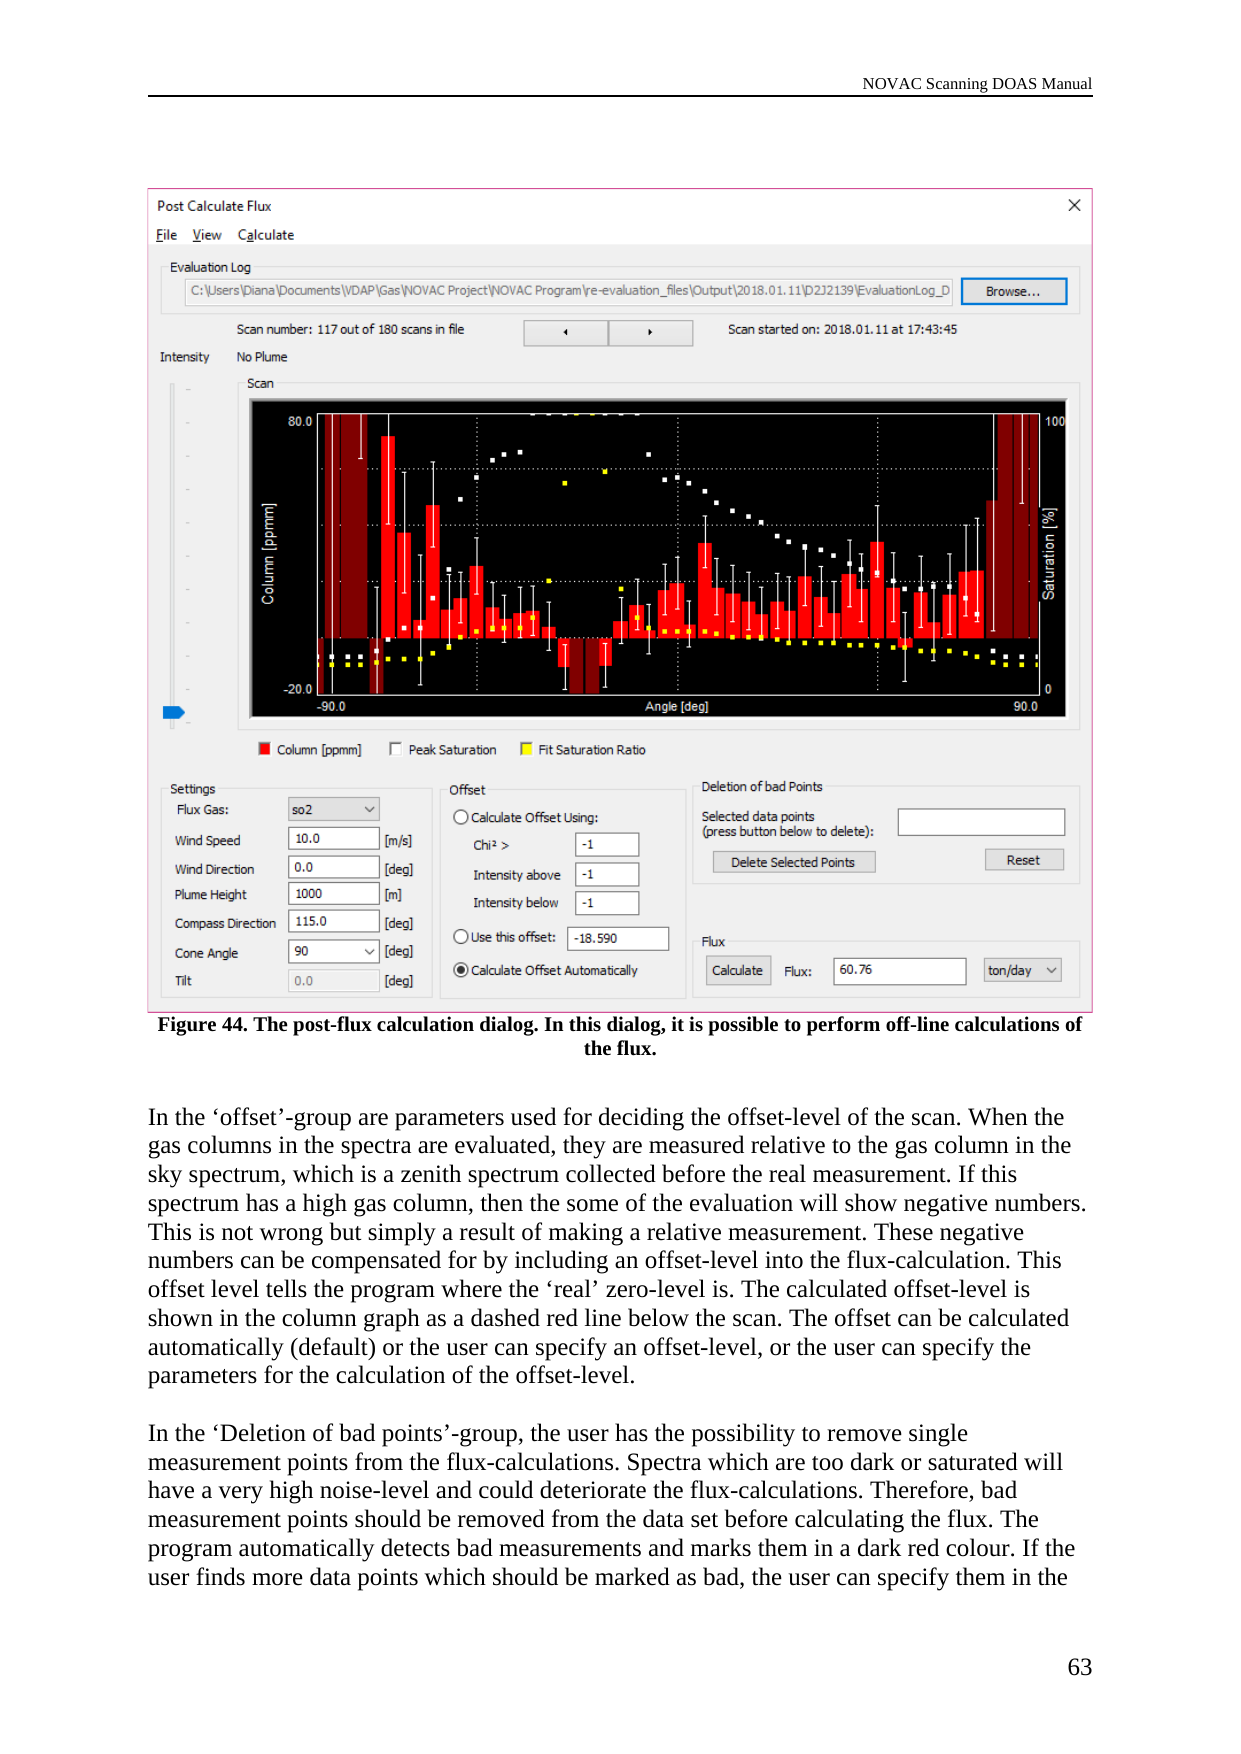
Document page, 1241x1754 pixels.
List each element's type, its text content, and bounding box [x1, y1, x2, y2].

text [148, 1418, 1093, 1590]
text In the ‘offset’-group are parameters used for deciding the offset-level of the scan. When the gas columns in the spectra are evaluated, they are measured relative to the gas column in the sky spectrum, which is a zenith spectrum collected before the real measurement. If this spectrum has a high gas column, then the some of the evaluation will show negative numbers. This is not wrong but simply a result of making a relative measurement. These negative numbers can be compensated for by including an offset-level into the flux-calculation. This offset level tells the program where the ‘real’ zero-level is. The calculated offset-level is shown in the column graph as a dashed red line below the scan. The offset can be calculated automatically (default) or the user can specify an offset-level, or the user can specify the parameters for the calculation of the offset-level. [148, 1102, 1093, 1389]
picture [147, 188, 1093, 1013]
